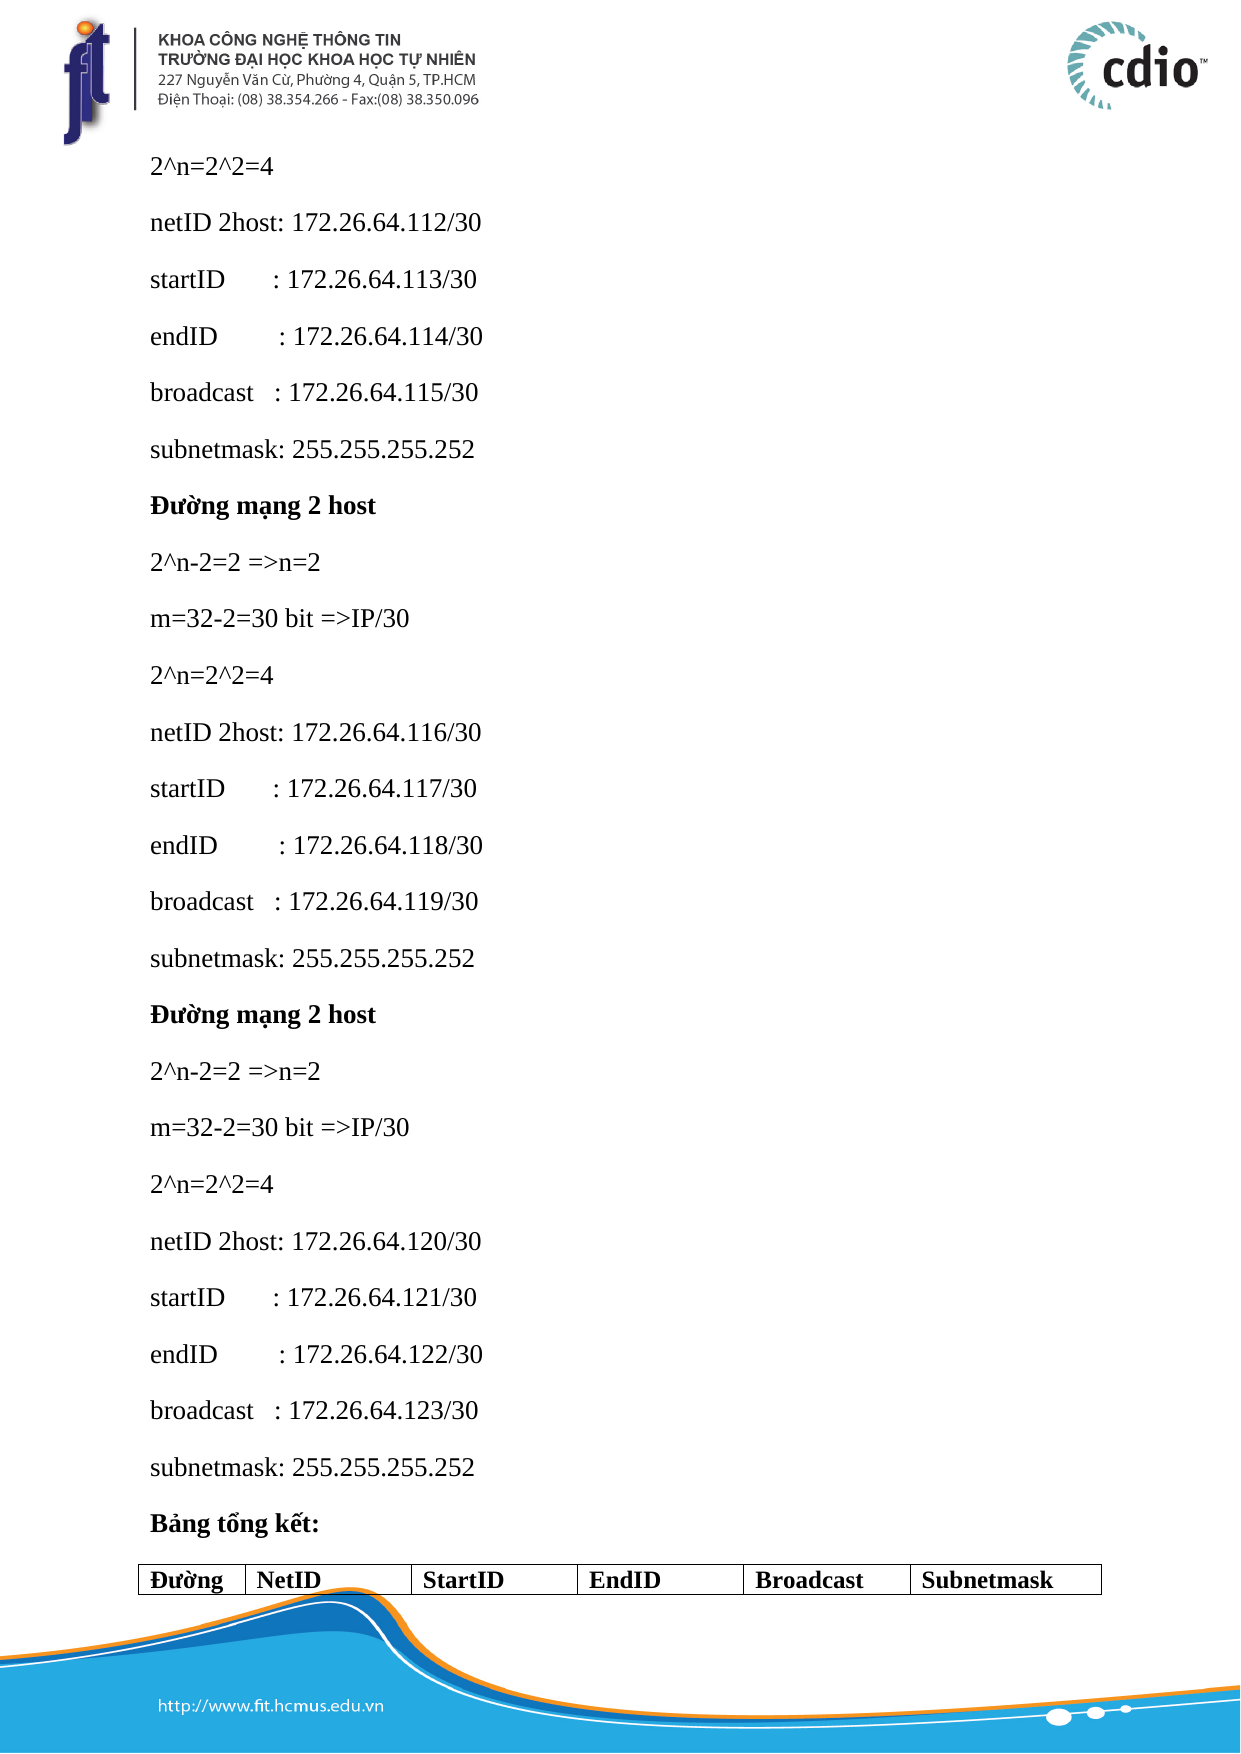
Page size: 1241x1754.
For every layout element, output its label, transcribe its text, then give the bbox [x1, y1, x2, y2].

text subnetmask: 255.255.255.252 [150, 942, 1090, 973]
text netID 2host: 172.26.64.120/30 [150, 1225, 1090, 1256]
text endID : 172.26.64.118/30 [150, 829, 1090, 860]
table_header StartID [412, 1565, 577, 1594]
text m=32-2=30 bit =>IP/30 [150, 602, 1090, 634]
text 2^n=2^2=4 [150, 150, 1090, 181]
text m=32-2=30 bit =>IP/30 [150, 1112, 1090, 1143]
text startID : 172.26.64.113/30 [150, 263, 1090, 294]
table_header Subnetmask [911, 1565, 1101, 1594]
text Bảng tổng kết: [150, 1507, 1090, 1539]
text startID : 172.26.64.117/30 [150, 772, 1090, 803]
text Đường mạng 2 host [150, 998, 1090, 1029]
text netID 2host: 172.26.64.112/30 [150, 207, 1090, 238]
picture [0, 1584, 1241, 1753]
table_header EndID [578, 1565, 743, 1594]
text subnetmask: 255.255.255.252 [150, 433, 1090, 464]
text 2^n-2=2 =>n=2 [150, 1055, 1090, 1086]
text broadcast : 172.26.64.115/30 [150, 376, 1090, 407]
table_header Broadcast [744, 1565, 910, 1594]
text netID 2host: 172.26.64.116/30 [150, 716, 1090, 747]
table_header Đường mạng [139, 1565, 245, 1594]
text endID : 172.26.64.114/30 [150, 320, 1090, 351]
picture [40, 10, 1220, 169]
table_header NetID [246, 1565, 411, 1594]
text broadcast : 172.26.64.123/30 [150, 1394, 1090, 1426]
text 2^n-2=2 =>n=2 [150, 546, 1090, 577]
text broadcast : 172.26.64.119/30 [150, 885, 1090, 916]
text subnetmask: 255.255.255.252 [150, 1451, 1090, 1482]
text 2^n=2^2=4 [150, 1168, 1090, 1199]
text 2^n=2^2=4 [150, 659, 1090, 690]
text Đường mạng 2 host [150, 489, 1090, 521]
text startID : 172.26.64.121/30 [150, 1281, 1090, 1312]
text endID : 172.26.64.122/30 [150, 1338, 1090, 1369]
